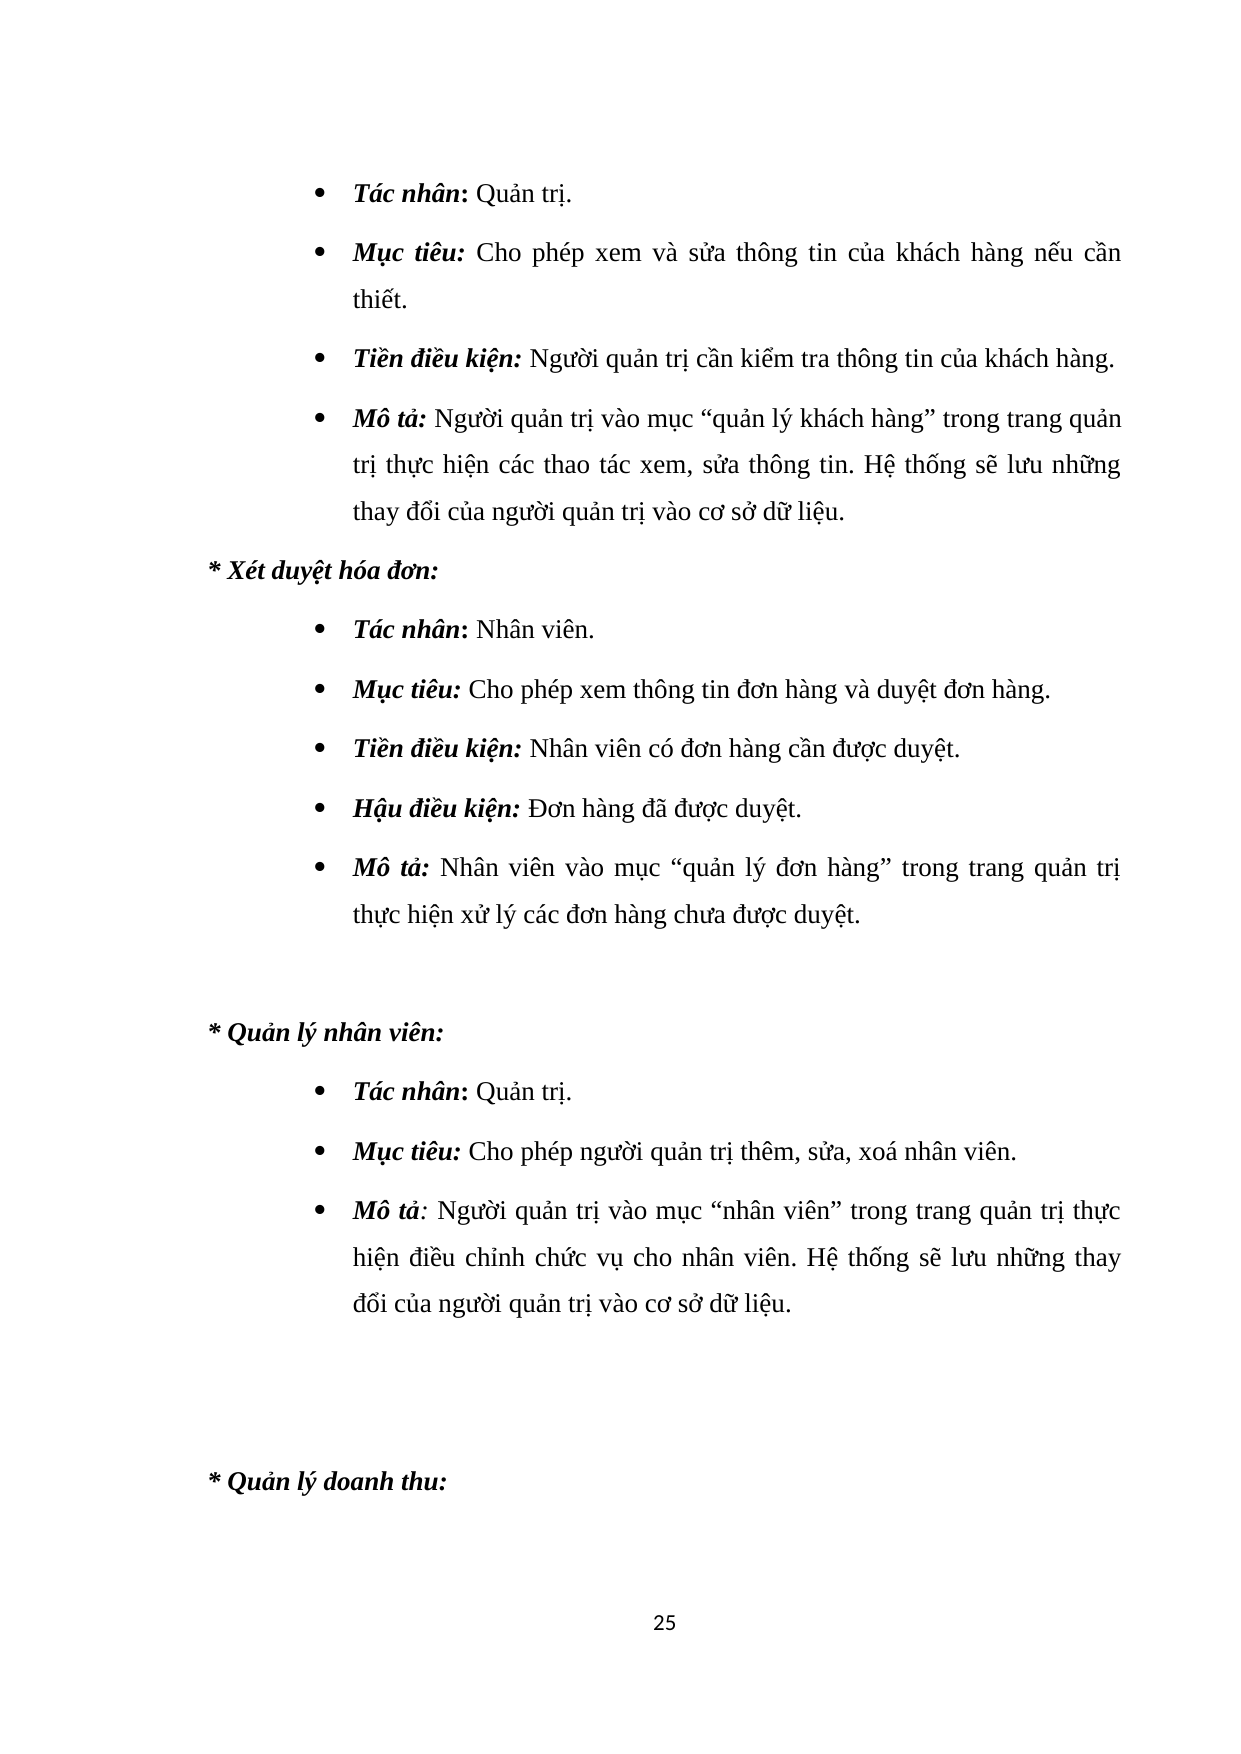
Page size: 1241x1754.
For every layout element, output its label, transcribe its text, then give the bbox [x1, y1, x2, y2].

list Tiền điều kiện: Người quản trị cần kiểm tra thông tin của khách hàng. [315, 342, 1122, 374]
text * Xét duyệt hóa đơn: [207, 554, 1122, 586]
text * Quản lý doanh thu: [207, 1465, 1122, 1496]
list Mục tiêu: Cho phép xem và sửa thông tin của khách hàng nếu cần thiết. [315, 237, 1122, 314]
text * Quản lý nhân viên: [207, 1016, 1122, 1047]
list Mục tiêu: Cho phép người quản trị thêm, sửa, xoá nhân viên. [315, 1135, 1122, 1166]
list Mô tả: Người quản trị vào mục “quản lý khách hàng” trong trang quản trị thực hiện các thao tác xem, sửa thông tin. Hệ thống sẽ lưu những thay đổi của người quản trị vào cơ sở dữ liệu. [315, 402, 1122, 526]
list Mục tiêu: Cho phép xem thông tin đơn hàng và duyệt đơn hàng. [315, 673, 1122, 704]
list Tiền điều kiện: Nhân viên có đơn hàng cần được duyệt. [315, 732, 1122, 764]
list Tác nhân: Nhân viên. [315, 614, 1122, 645]
list Mô tả: Người quản trị vào mục “nhân viên” trong trang quản trị thực hiện điều chỉnh chức vụ cho nhân viên. Hệ thống sẽ lưu những thay đổi của người quản trị vào cơ sở dữ liệu. [315, 1194, 1122, 1319]
list Tác nhân: Quản trị. [315, 177, 1122, 208]
list Tác nhân: Quản trị. [315, 1075, 1122, 1107]
list Mô tả: Nhân viên vào mục “quản lý đơn hàng” trong trang quản trị thực hiện xử lý các đơn hàng chưa được duyệt. [315, 851, 1122, 929]
list Hậu điều kiện: Đơn hàng đã được duyệt. [315, 792, 1122, 823]
